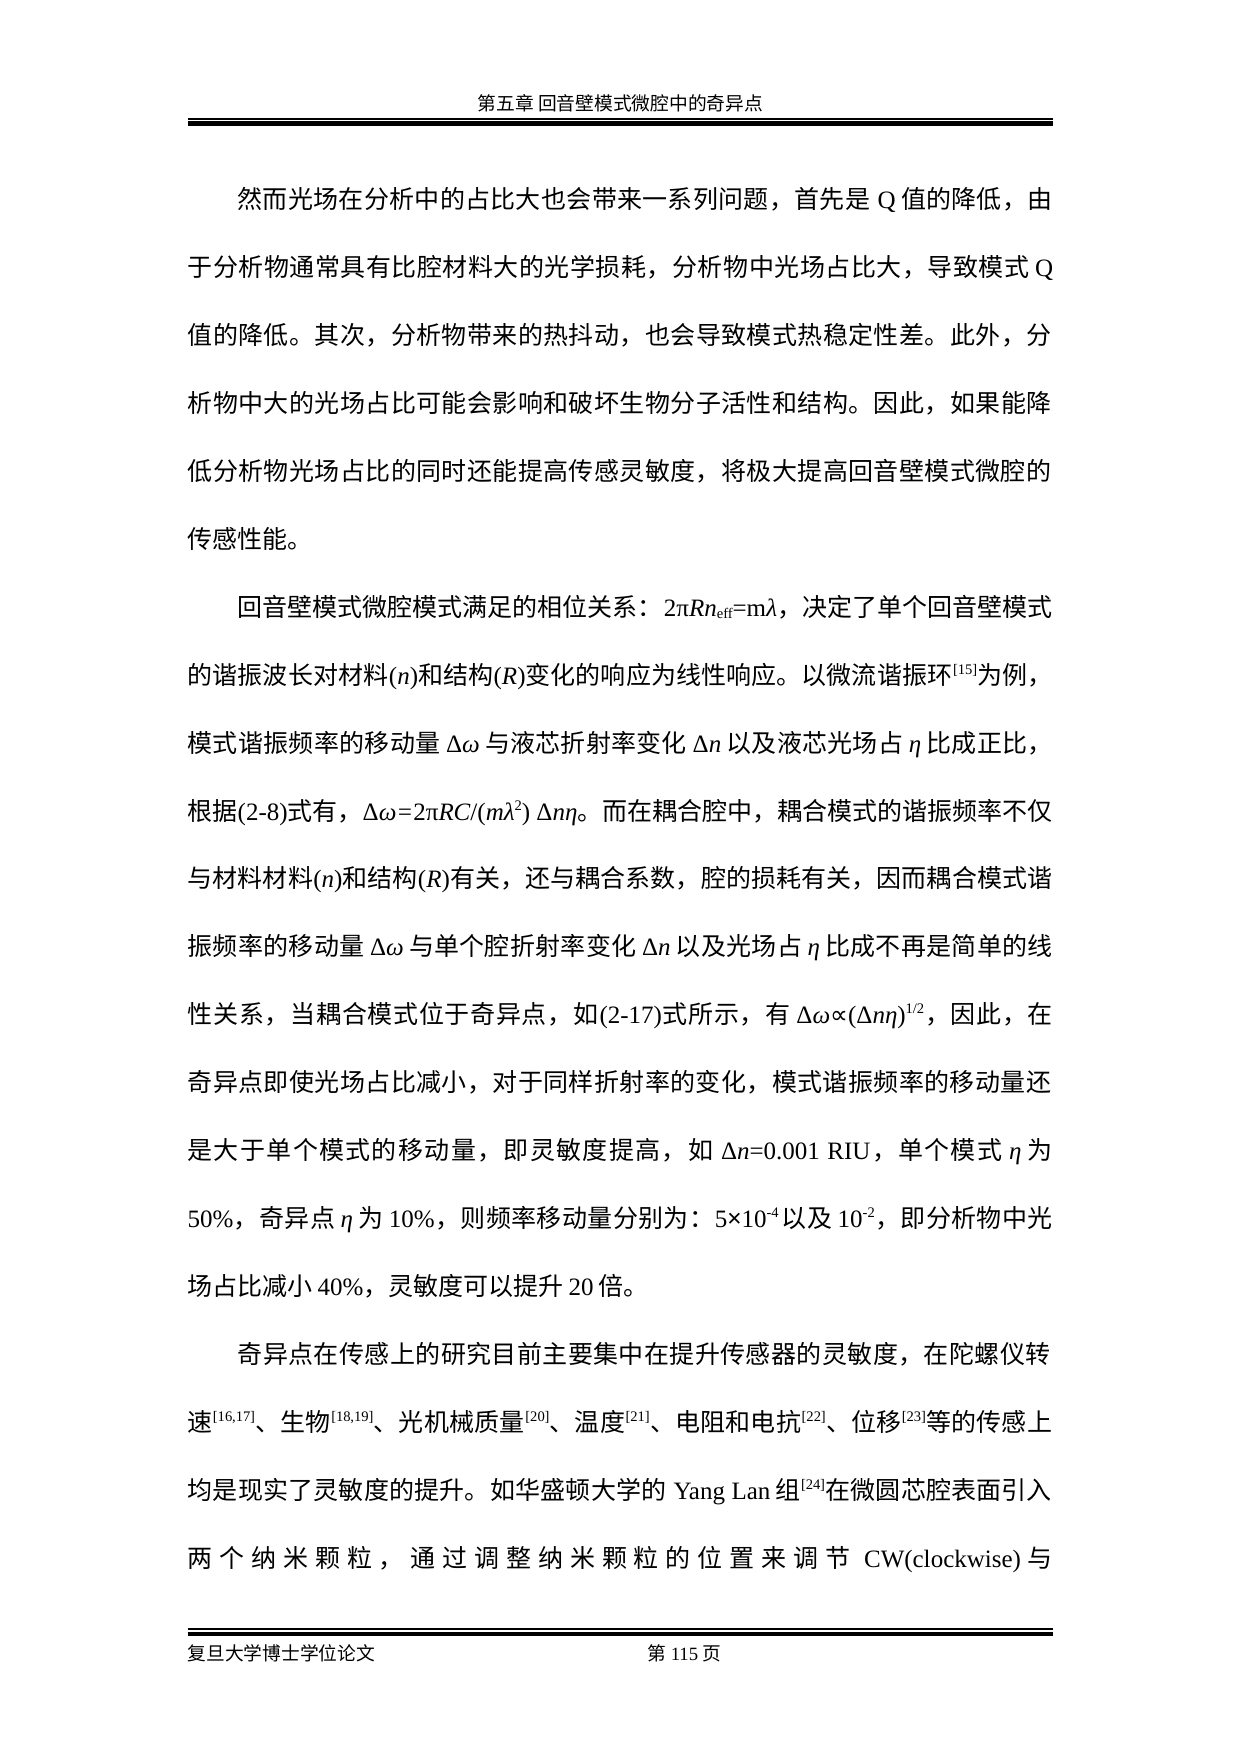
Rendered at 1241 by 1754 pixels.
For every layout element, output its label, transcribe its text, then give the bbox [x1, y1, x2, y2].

text 回音壁模式微腔模式满足的相位关系：2πRneff=mλ，决定了单个回音壁模式的谐振波长对材料(n)和结构(R)变化的响应为线性响应。以微流谐振环[15]为例，模式谐振频率的移动量Δω与液芯折射率变化Δn以及液芯光场占η比成正比，根据(2-8)式有，Δω=2πRC/(mλ2) Δnη。而在耦合腔中，耦合模式的谐振频率不仅与材料材料(n)和结构(R)有关，还与耦合系数，腔的损耗有关，因而耦合模式谐振频率的移动量Δω与单个腔折射率变化Δn以及光场占η比成不再是简单的线性关系，当耦合模式位于奇异点，如(2-17)式所示，有Δω∝(Δnη)1/2，因此，在奇异点即使光场占比减小，对于同样折射率的变化，模式谐振频率的移动量还是大于单个模式的移动量，即灵敏度提高，如Δn=0.001 RIU，单个模式η为50%，奇异点η为10%，则频率移动量分别为：5×10-4以及10-2，即分析物中光场占比减小40%，灵敏度可以提升20倍。 [187, 571, 1053, 1318]
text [187, 1318, 1053, 1590]
text 然而光场在分析中的占比大也会带来一系列问题，首先是Q值的降低，由于分析物通常具有比腔材料大的光学损耗，分析物中光场占比大，导致模式Q值的降低。其次，分析物带来的热抖动，也会导致模式热稳定性差。此外，分析物中大的光场占比可能会影响和破坏生物分子活性和结构。因此，如果能降低分析物光场占比的同时还能提高传感灵敏度，将极大提高回音壁模式微腔的传感性能。 [187, 164, 1053, 571]
